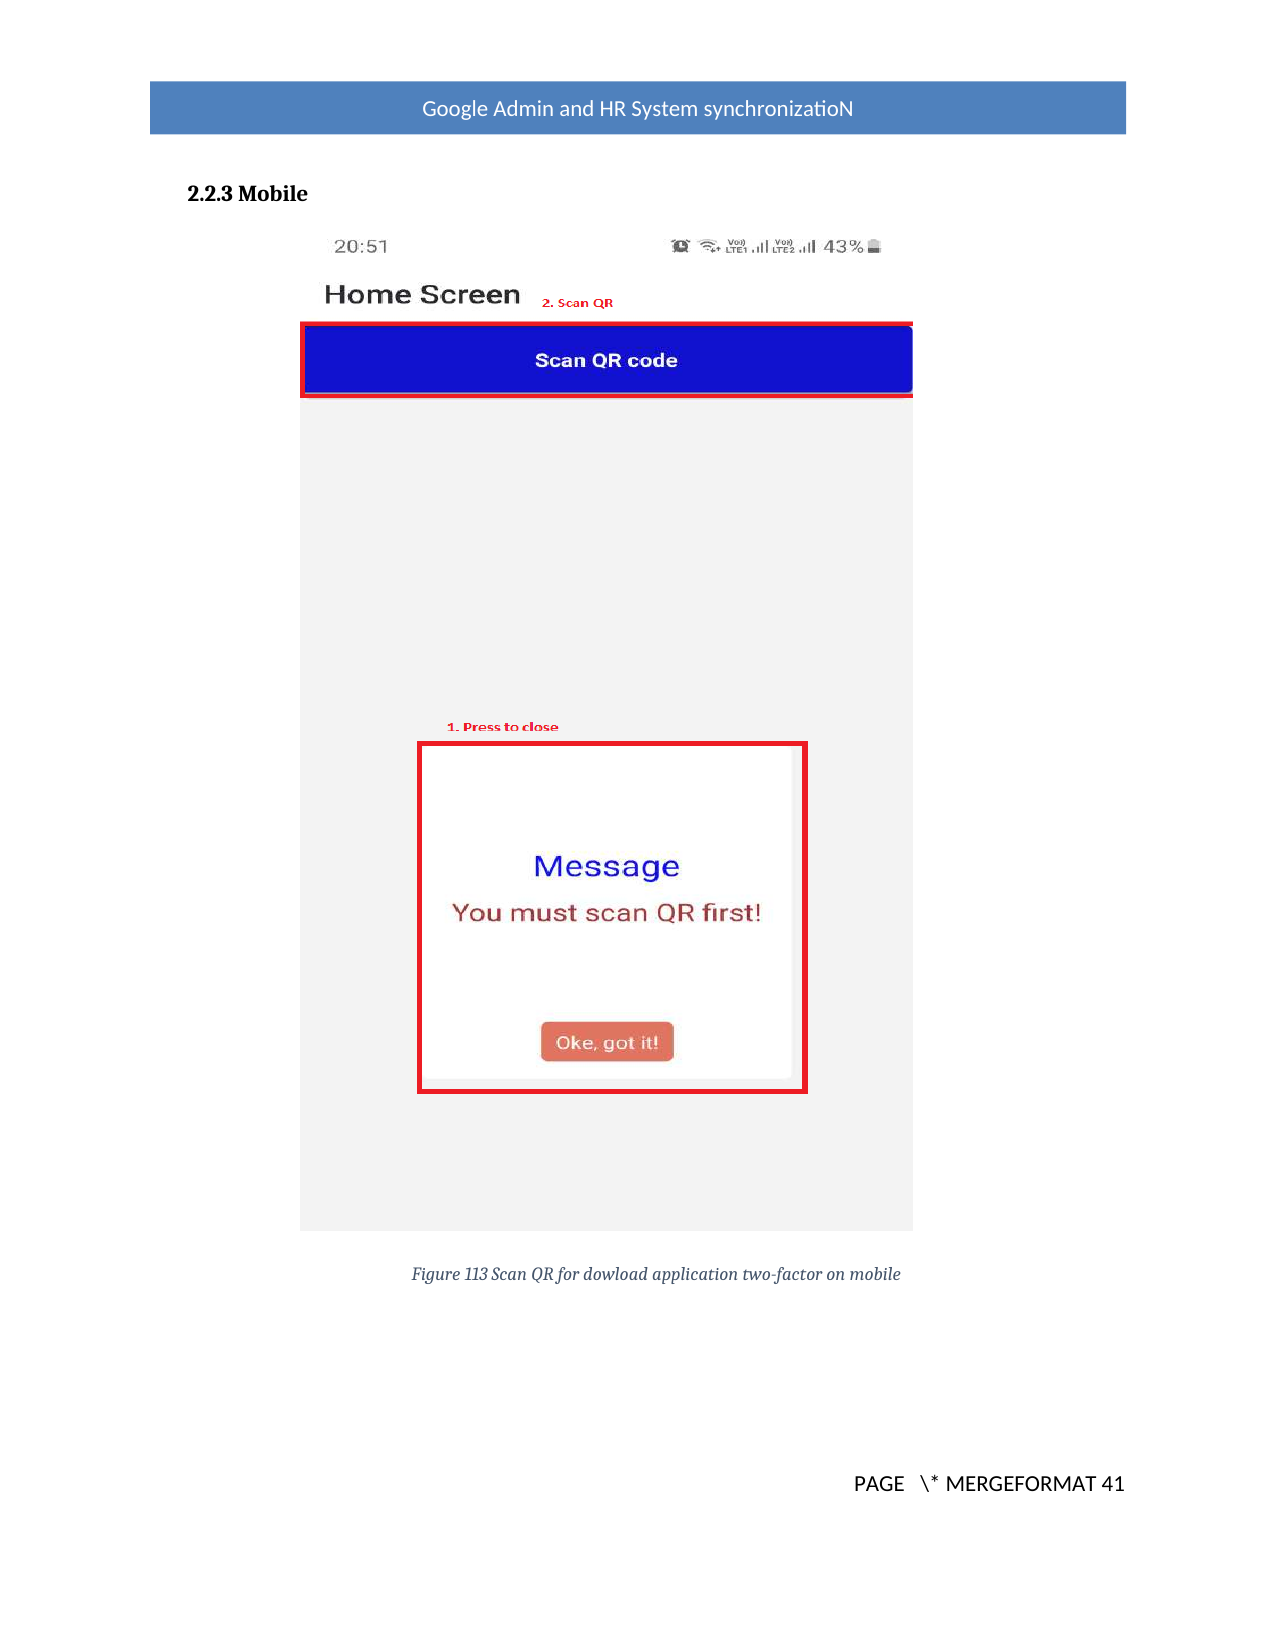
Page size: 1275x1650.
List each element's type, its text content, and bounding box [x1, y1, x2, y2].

subtitle 2.2.3 Mobile [187, 181, 1125, 207]
picture [300, 231, 913, 1231]
text Figure 113 Scan QR for dowload application two-factor on mobile [187, 1264, 1125, 1285]
